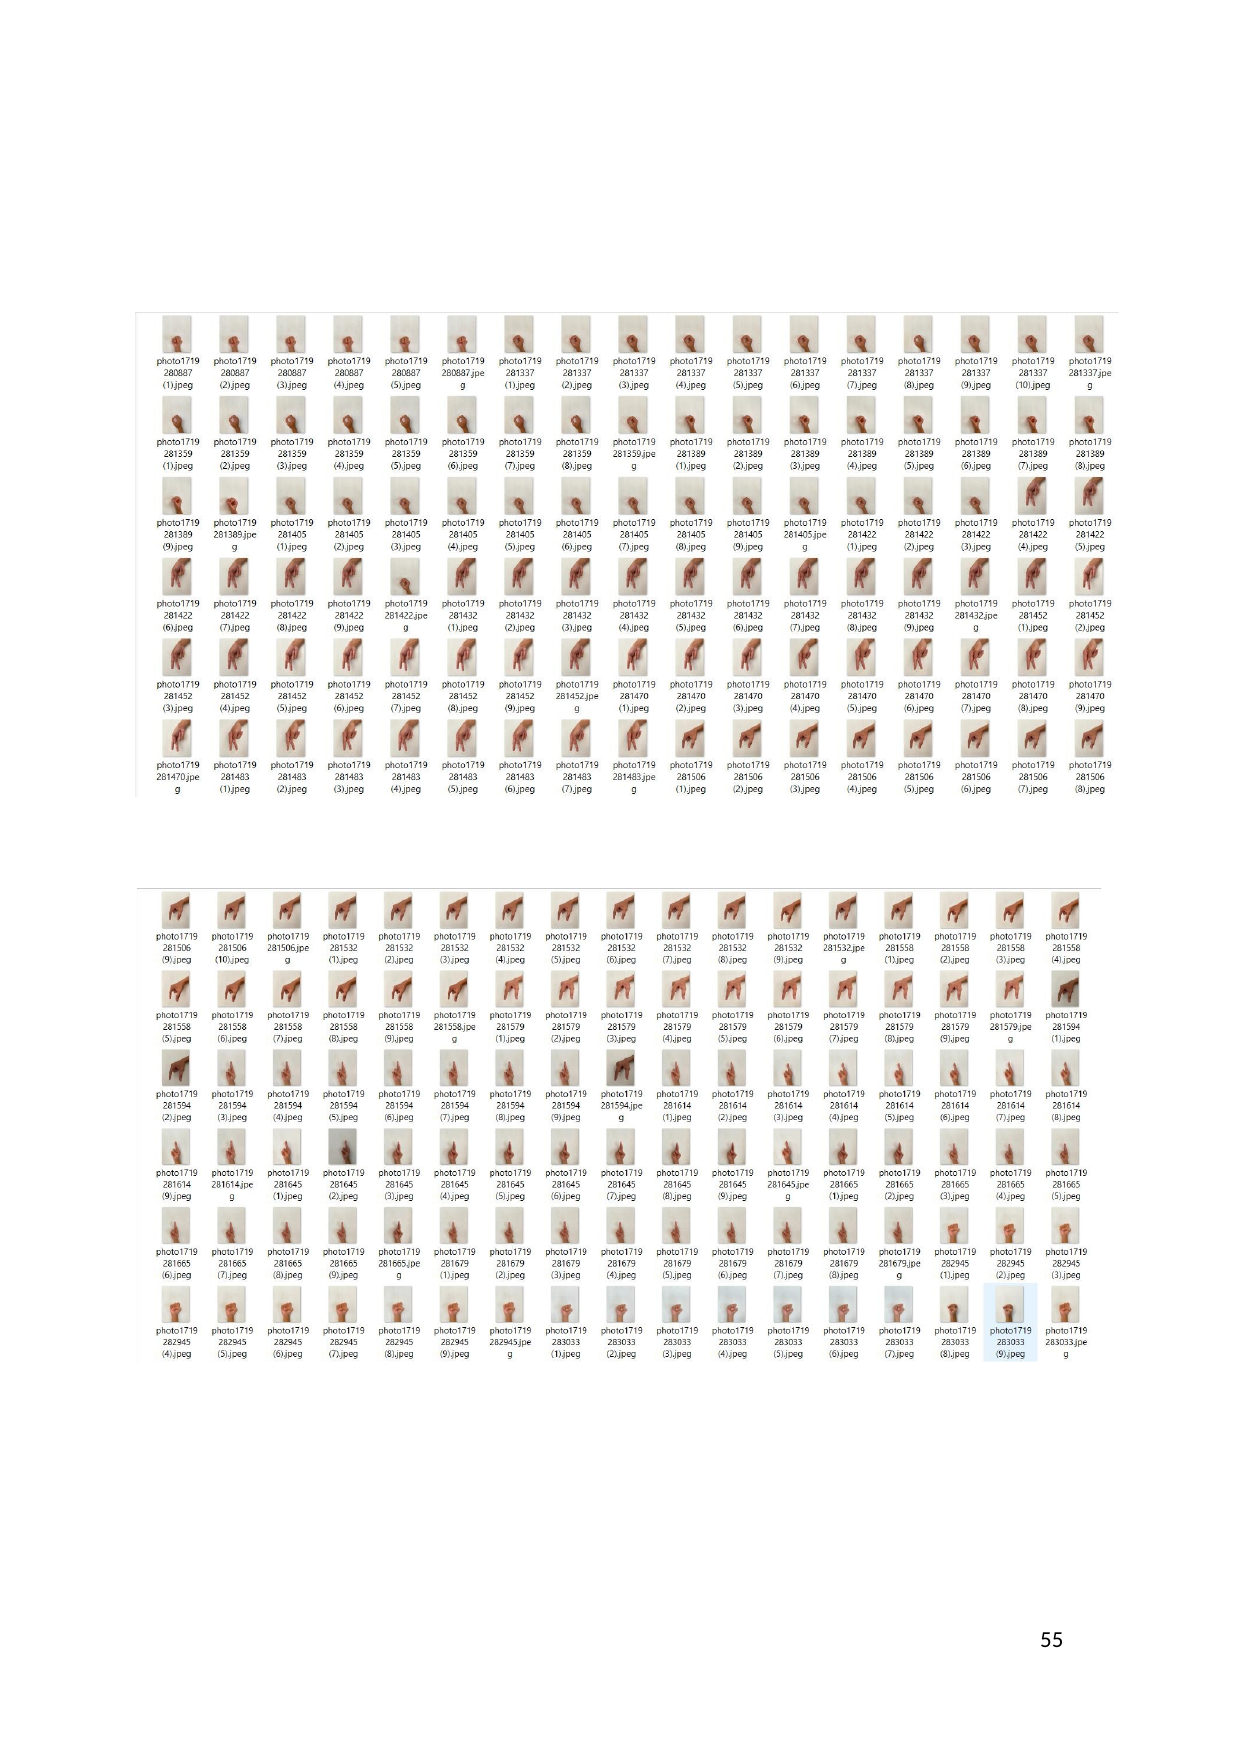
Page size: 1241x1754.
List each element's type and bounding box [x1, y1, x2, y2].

picture [137, 888, 1102, 1364]
picture [135, 311, 1119, 797]
